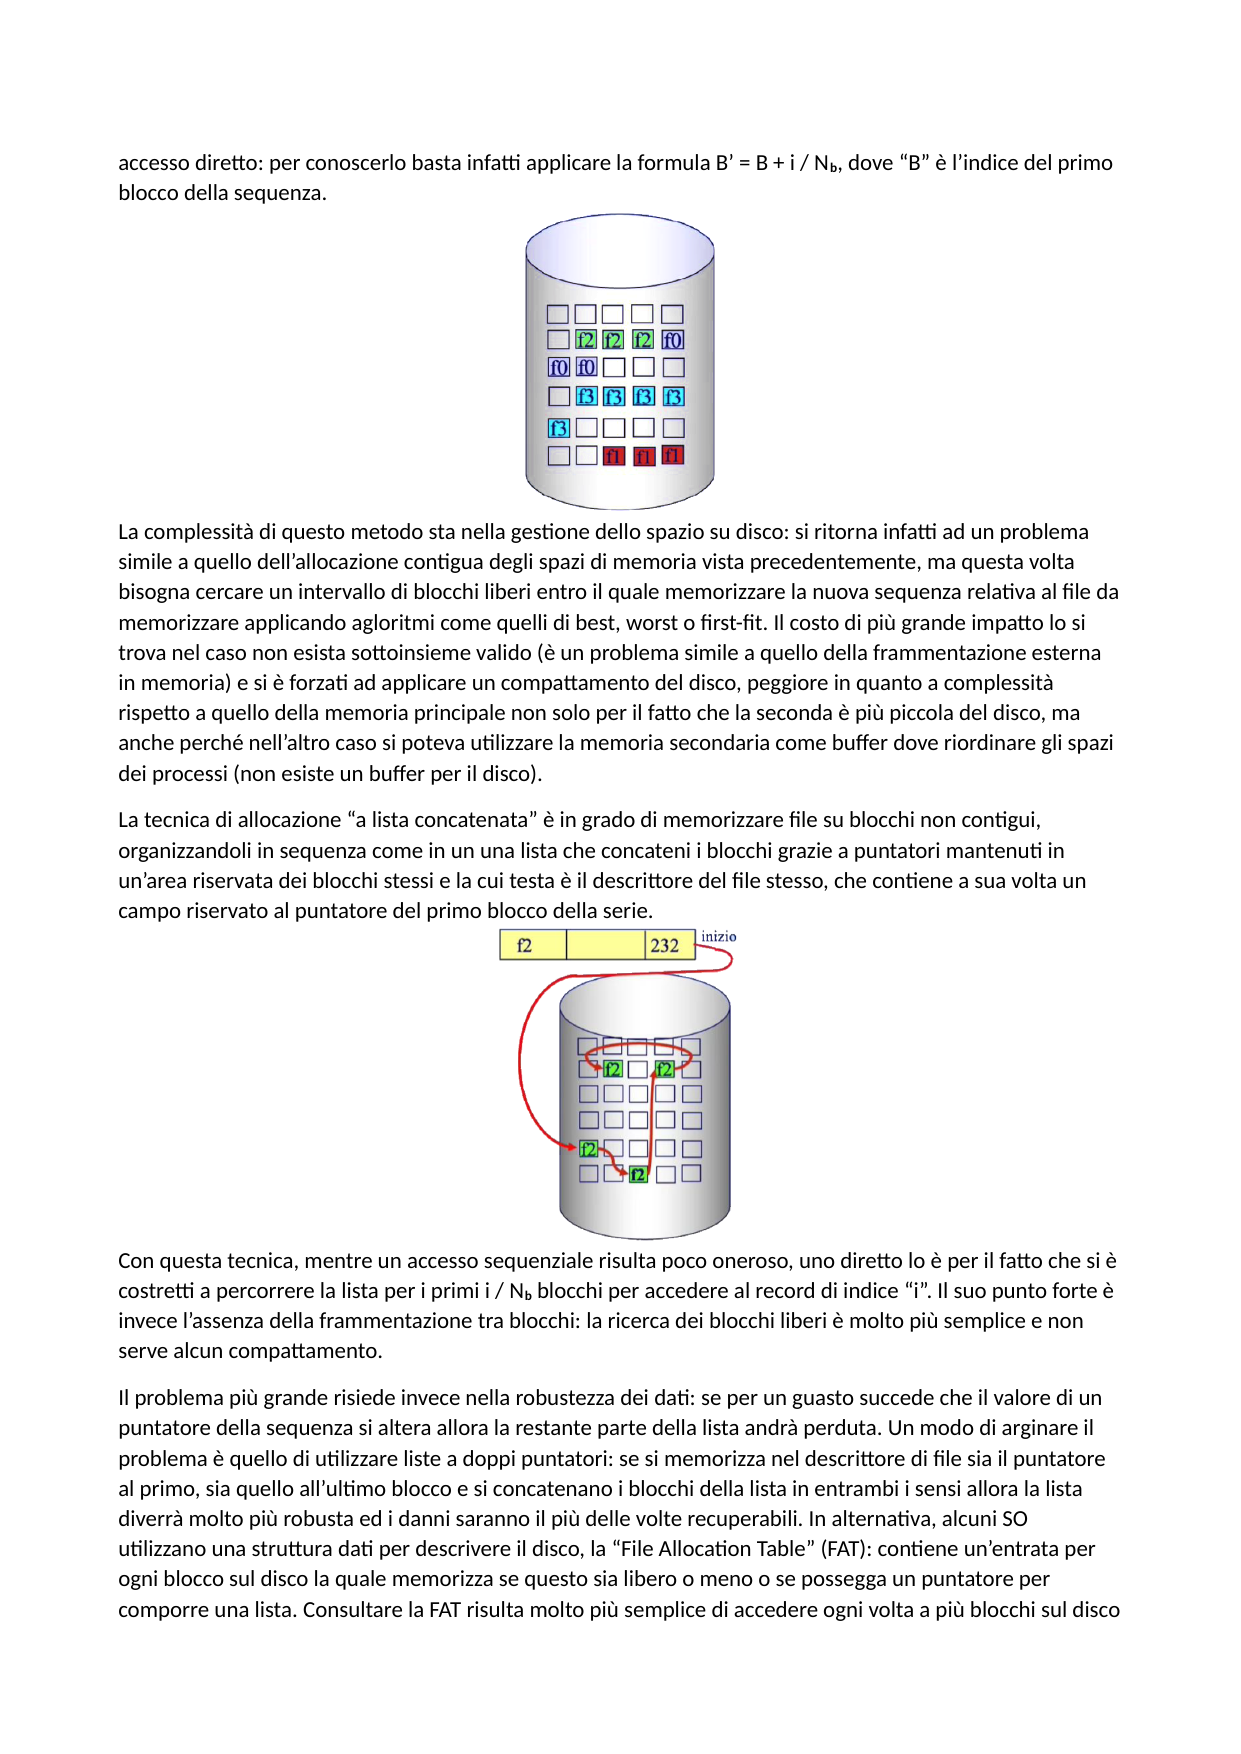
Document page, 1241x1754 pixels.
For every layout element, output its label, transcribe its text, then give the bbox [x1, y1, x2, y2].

text La tecnica di allocazione “a lista concatenata” è in grado di memorizzare file su blocchi non contigui, organizzandoli in sequenza come in un una lista che concateni i blocchi grazie a puntatori mantenuti in un’area riservata dei blocchi stessi e la cui testa è il descrittore del file stesso, che contiene a sua volta un campo riservato al puntatore del primo blocco della serie. Con questa tecnica, mentre un accesso sequenziale risulta poco oneroso, uno diretto lo è per il fatto che si è costretti a percorrere la lista per i primi i / Nb blocchi per accedere al record di indice “i”. Il suo punto forte è invece l’assenza della frammentazione tra blocchi: la ricerca dei blocchi liberi è molto più semplice e non serve alcun compattamento. [118, 1244, 1122, 1364]
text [118, 148, 1122, 208]
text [118, 1383, 1122, 1623]
picture [118, 926, 1123, 1244]
text La tecnica di allocazione “a lista concatenata” è in grado di memorizzare file su blocchi non contigui, organizzandoli in sequenza come in un una lista che concateni i blocchi grazie a puntatori mantenuti in un’area riservata dei blocchi stessi e la cui testa è il descrittore del file stesso, che contiene a sua volta un campo riservato al puntatore del primo blocco della serie. Con questa tecnica, mentre un accesso sequenziale risulta poco oneroso, uno diretto lo è per il fatto che si è costretti a percorrere la lista per i primi i / Nb blocchi per accedere al record di indice “i”. Il suo punto forte è invece l’assenza della frammentazione tra blocchi: la ricerca dei blocchi liberi è molto più semplice e non serve alcun compattamento. [118, 806, 1122, 926]
picture [118, 208, 1123, 515]
